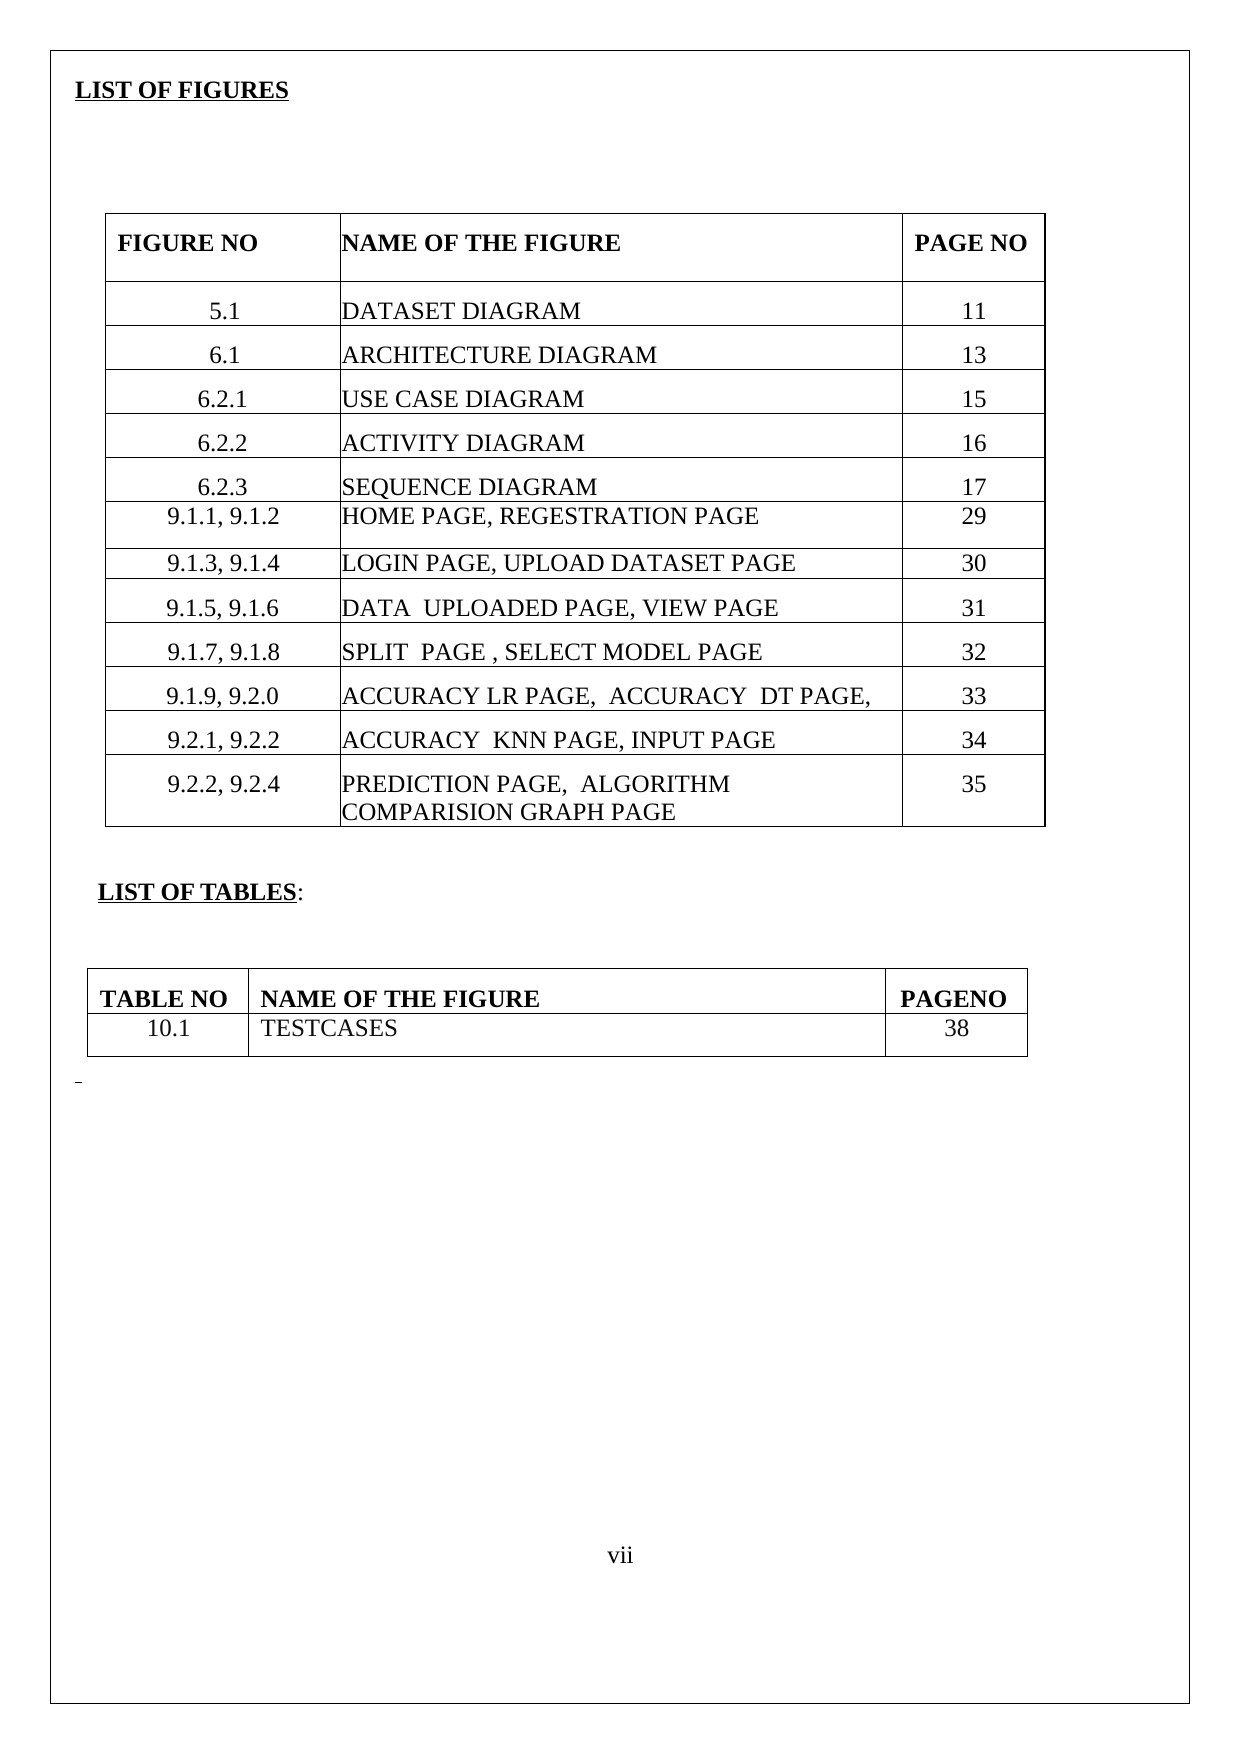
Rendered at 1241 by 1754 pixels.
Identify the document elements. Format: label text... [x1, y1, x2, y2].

table_cell 15 [903, 370, 1044, 413]
table_cell 9.2.1, 9.2.2 [106, 711, 340, 754]
table_cell 5.1 [106, 282, 340, 325]
table_header NAME OF THE FIGURE [341, 214, 902, 281]
table_cell 16 [903, 414, 1044, 457]
text vii [75, 1541, 1165, 1569]
table_cell 34 [903, 711, 1044, 754]
table_cell 31 [903, 579, 1044, 622]
table_cell 35 [903, 755, 1044, 826]
table_cell DATA UPLOADED PAGE, VIEW PAGE [341, 579, 902, 622]
table_header NAME OF THE FIGURE [249, 969, 885, 1012]
table_cell DATASET DIAGRAM [341, 282, 902, 325]
table_cell LOGIN PAGE, UPLOAD DATASET PAGE [341, 549, 902, 578]
table_header PAGENO [886, 969, 1027, 1012]
table_cell SEQUENCE DIAGRAM [341, 458, 902, 501]
table_cell 10.1 [88, 1014, 248, 1056]
table_cell ARCHITECTURE DIAGRAM [341, 326, 902, 369]
table_cell 13 [903, 326, 1044, 369]
table_header FIGURE NO [106, 214, 340, 281]
table_cell 6.1 [106, 326, 340, 369]
table_header PAGE NO [903, 214, 1044, 281]
table_cell HOME PAGE, REGESTRATION PAGE [341, 502, 902, 547]
table_cell 9.1.7, 9.1.8 [106, 623, 340, 666]
table_cell 32 [903, 623, 1044, 666]
table_cell 29 [903, 502, 1044, 547]
table_cell 33 [903, 667, 1044, 710]
table_cell USE CASE DIAGRAM [341, 370, 902, 413]
table_cell TESTCASES [249, 1014, 885, 1056]
table_cell ACTIVITY DIAGRAM [341, 414, 902, 457]
table_cell 17 [903, 458, 1044, 501]
table_cell 6.2.3 [106, 458, 340, 501]
table_cell 38 [886, 1014, 1027, 1056]
table_header TABLE NO [88, 969, 248, 1012]
text LIST OF TABLES: [75, 877, 1165, 906]
table_cell 11 [903, 282, 1044, 325]
table_cell 9.1.5, 9.1.6 [106, 579, 340, 622]
table_cell SPLIT PAGE , SELECT MODEL PAGE [341, 623, 902, 666]
table_cell 9.2.2, 9.2.4 [106, 755, 340, 826]
table_cell 6.2.1 [106, 370, 340, 413]
table_cell 30 [903, 549, 1044, 578]
table_cell PREDICTION PAGE, ALGORITHM COMPARISION GRAPH PAGE [341, 755, 902, 826]
table_cell ACCURACY KNN PAGE, INPUT PAGE [341, 711, 902, 754]
table_cell 9.1.3, 9.1.4 [106, 549, 340, 578]
table_cell ACCURACY LR PAGE, ACCURACY DT PAGE, [341, 667, 902, 710]
table_cell 9.1.1, 9.1.2 [106, 502, 340, 547]
text LIST OF FIGURES [75, 75, 1165, 104]
table_cell 6.2.2 [106, 414, 340, 457]
table_cell 9.1.9, 9.2.0 [106, 667, 340, 710]
